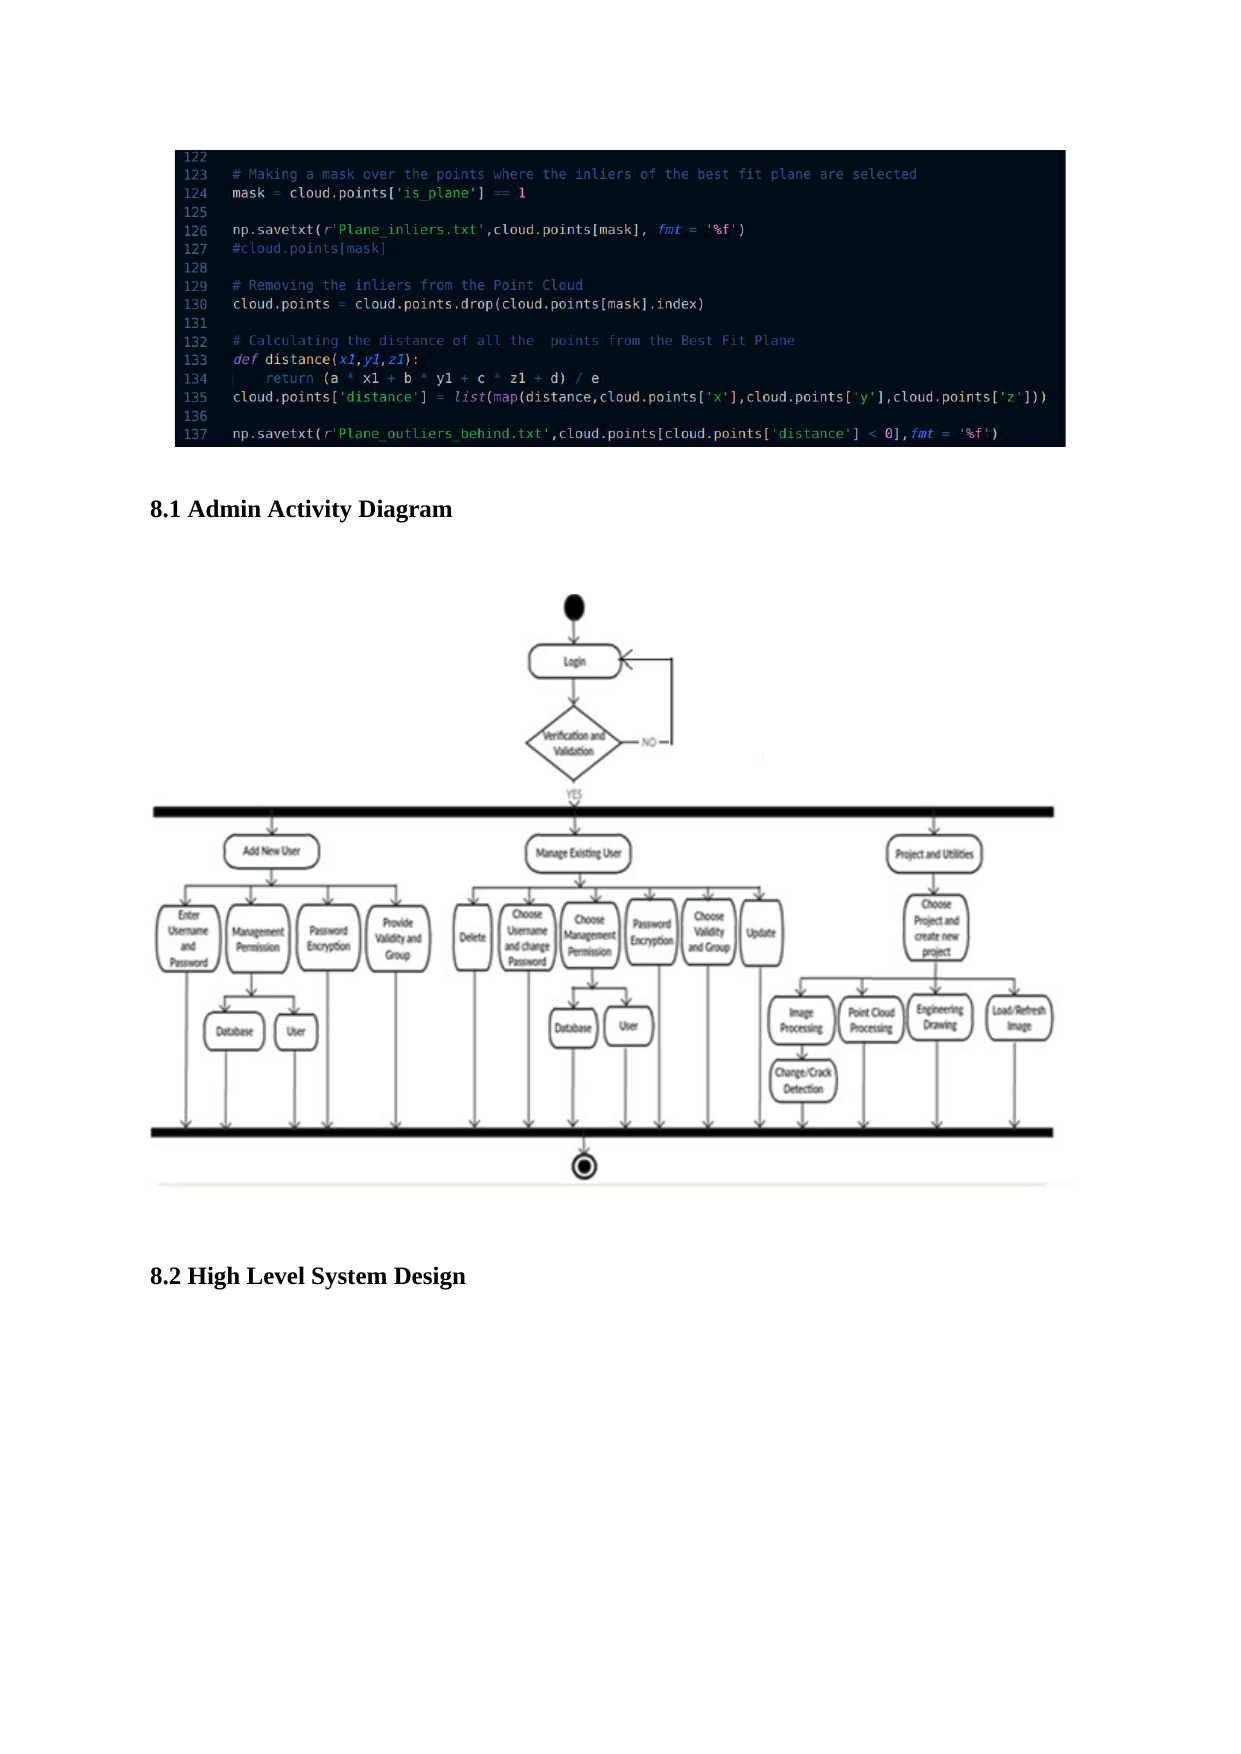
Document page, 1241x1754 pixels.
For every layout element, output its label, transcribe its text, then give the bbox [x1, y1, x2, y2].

text 8.1 Admin Activity Diagram [150, 494, 1090, 523]
picture [150, 594, 1125, 1233]
text 8.2 High Level System Design [150, 1261, 1090, 1290]
picture [174, 150, 1066, 447]
